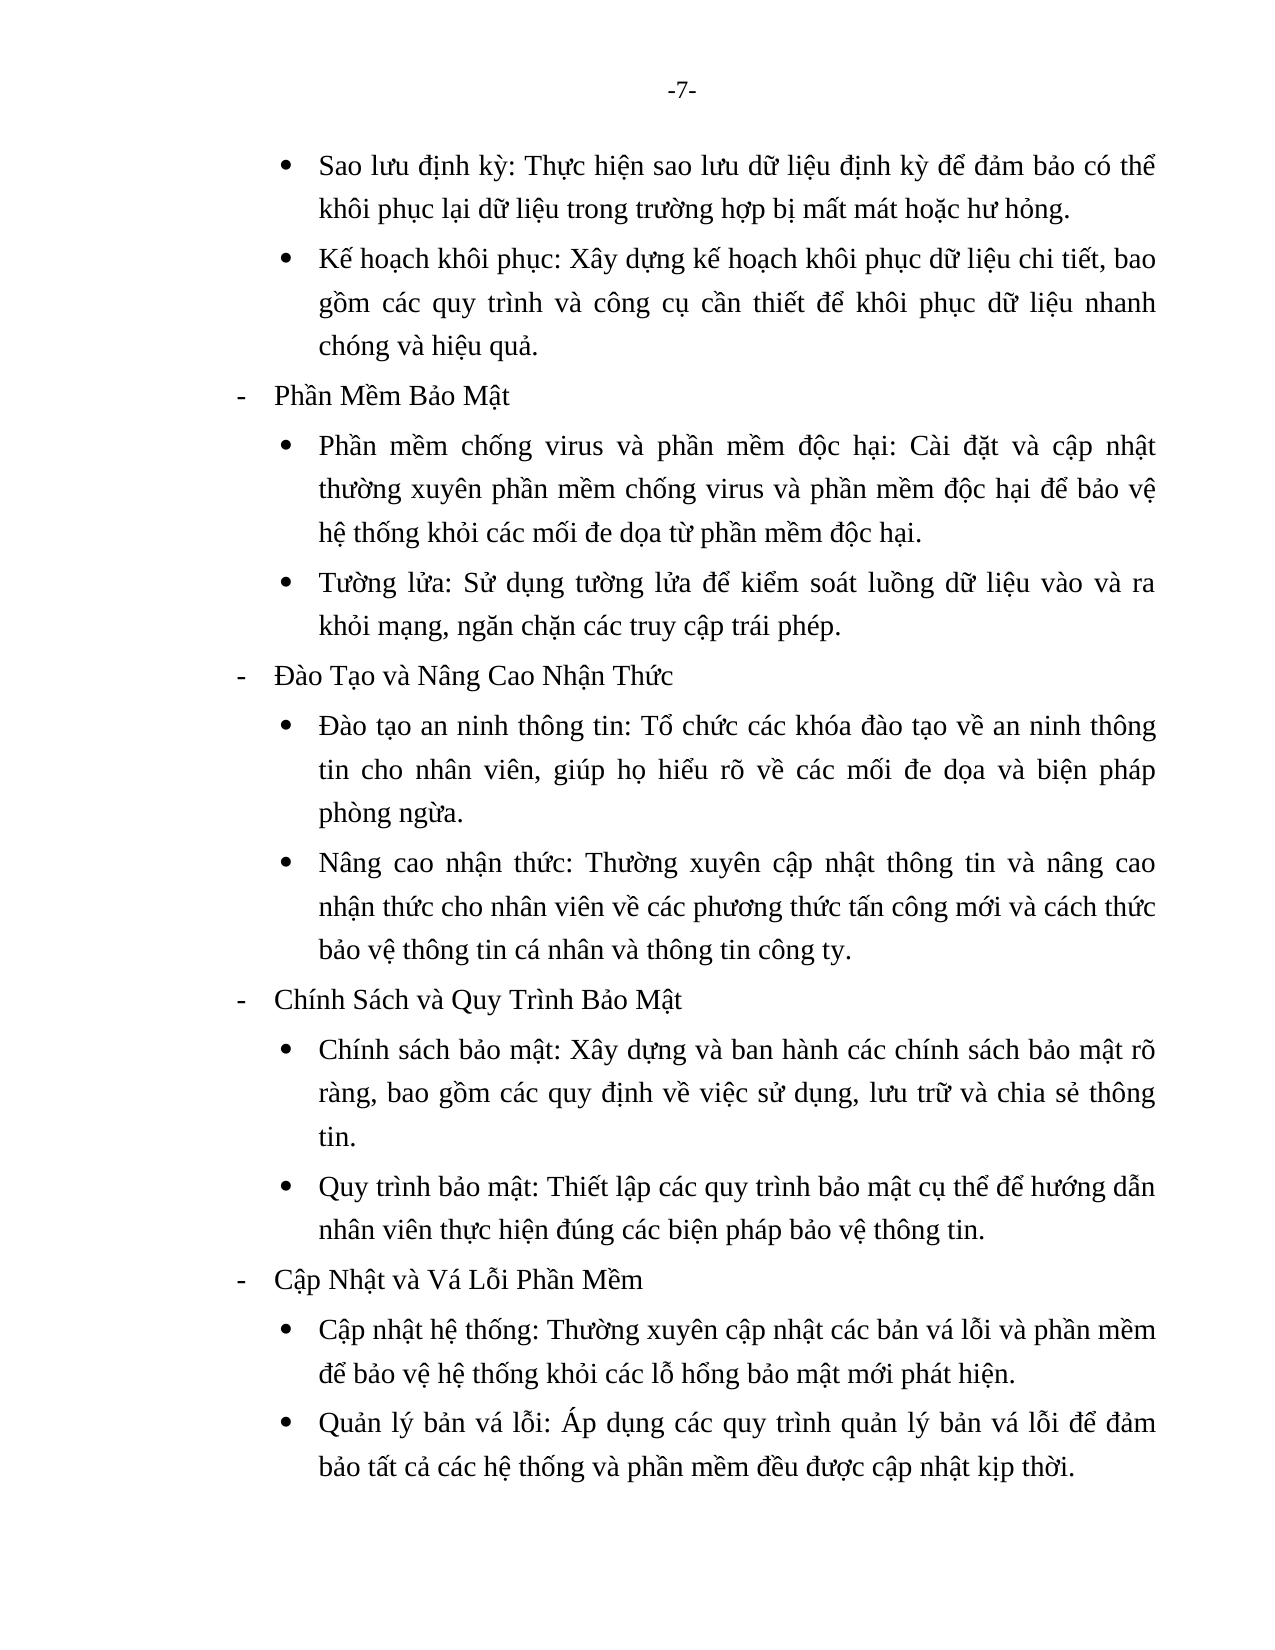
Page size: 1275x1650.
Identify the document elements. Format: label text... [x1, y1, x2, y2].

list Quy trình bảo mật: Thiết lập các quy trình bảo mật cụ thể để hướng dẫn nhân viên thực hiện đúng các biện pháp bảo vệ thông tin. [281, 1169, 1157, 1246]
list Cập nhật hệ thống: Thường xuyên cập nhật các bản vá lỗi và phần mềm để bảo vệ hệ thống khỏi các lỗ hổng bảo mật mới phát hiện. [281, 1312, 1157, 1389]
list Đào tạo an ninh thông tin: Tổ chức các khóa đào tạo về an ninh thông tin cho nhân viên, giúp họ hiểu rõ về các mối đe dọa và biện pháp phòng ngừa. [281, 708, 1157, 829]
list Nâng cao nhận thức: Thường xuyên cập nhật thông tin và nâng cao nhận thức cho nhân viên về các phương thức tấn công mới và cách thức bảo vệ thông tin cá nhân và thông tin công ty. [281, 845, 1157, 966]
list Tường lửa: Sử dụng tường lửa để kiểm soát luồng dữ liệu vào và ra khỏi mạng, ngăn chặn các truy cập trái phép. [281, 565, 1157, 642]
list Đào Tạo và Nâng Cao Nhận Thức [236, 658, 1157, 692]
list Cập Nhật và Vá Lỗi Phần Mềm [236, 1262, 1157, 1296]
list Kế hoạch khôi phục: Xây dựng kế hoạch khôi phục dữ liệu chi tiết, bao gồm các quy trình và công cụ cần thiết để khôi phục dữ liệu nhanh chóng và hiệu quả. [281, 241, 1157, 362]
list Sao lưu định kỳ: Thực hiện sao lưu dữ liệu định kỳ để đảm bảo có thể khôi phục lại dữ liệu trong trường hợp bị mất mát hoặc hư hỏng. [281, 148, 1157, 225]
list Phần Mềm Bảo Mật [236, 378, 1157, 412]
list Chính Sách và Quy Trình Bảo Mật [236, 982, 1157, 1016]
list Chính sách bảo mật: Xây dựng và ban hành các chính sách bảo mật rõ ràng, bao gồm các quy định về việc sử dụng, lưu trữ và chia sẻ thông tin. [281, 1032, 1157, 1153]
list Phần mềm chống virus và phần mềm độc hại: Cài đặt và cập nhật thường xuyên phần mềm chống virus và phần mềm độc hại để bảo vệ hệ thống khỏi các mối đe dọa từ phần mềm độc hại. [281, 428, 1157, 549]
list Quản lý bản vá lỗi: Áp dụng các quy trình quản lý bản vá lỗi để đảm bảo tất cả các hệ thống và phần mềm đều được cập nhật kịp thời. [281, 1406, 1157, 1483]
